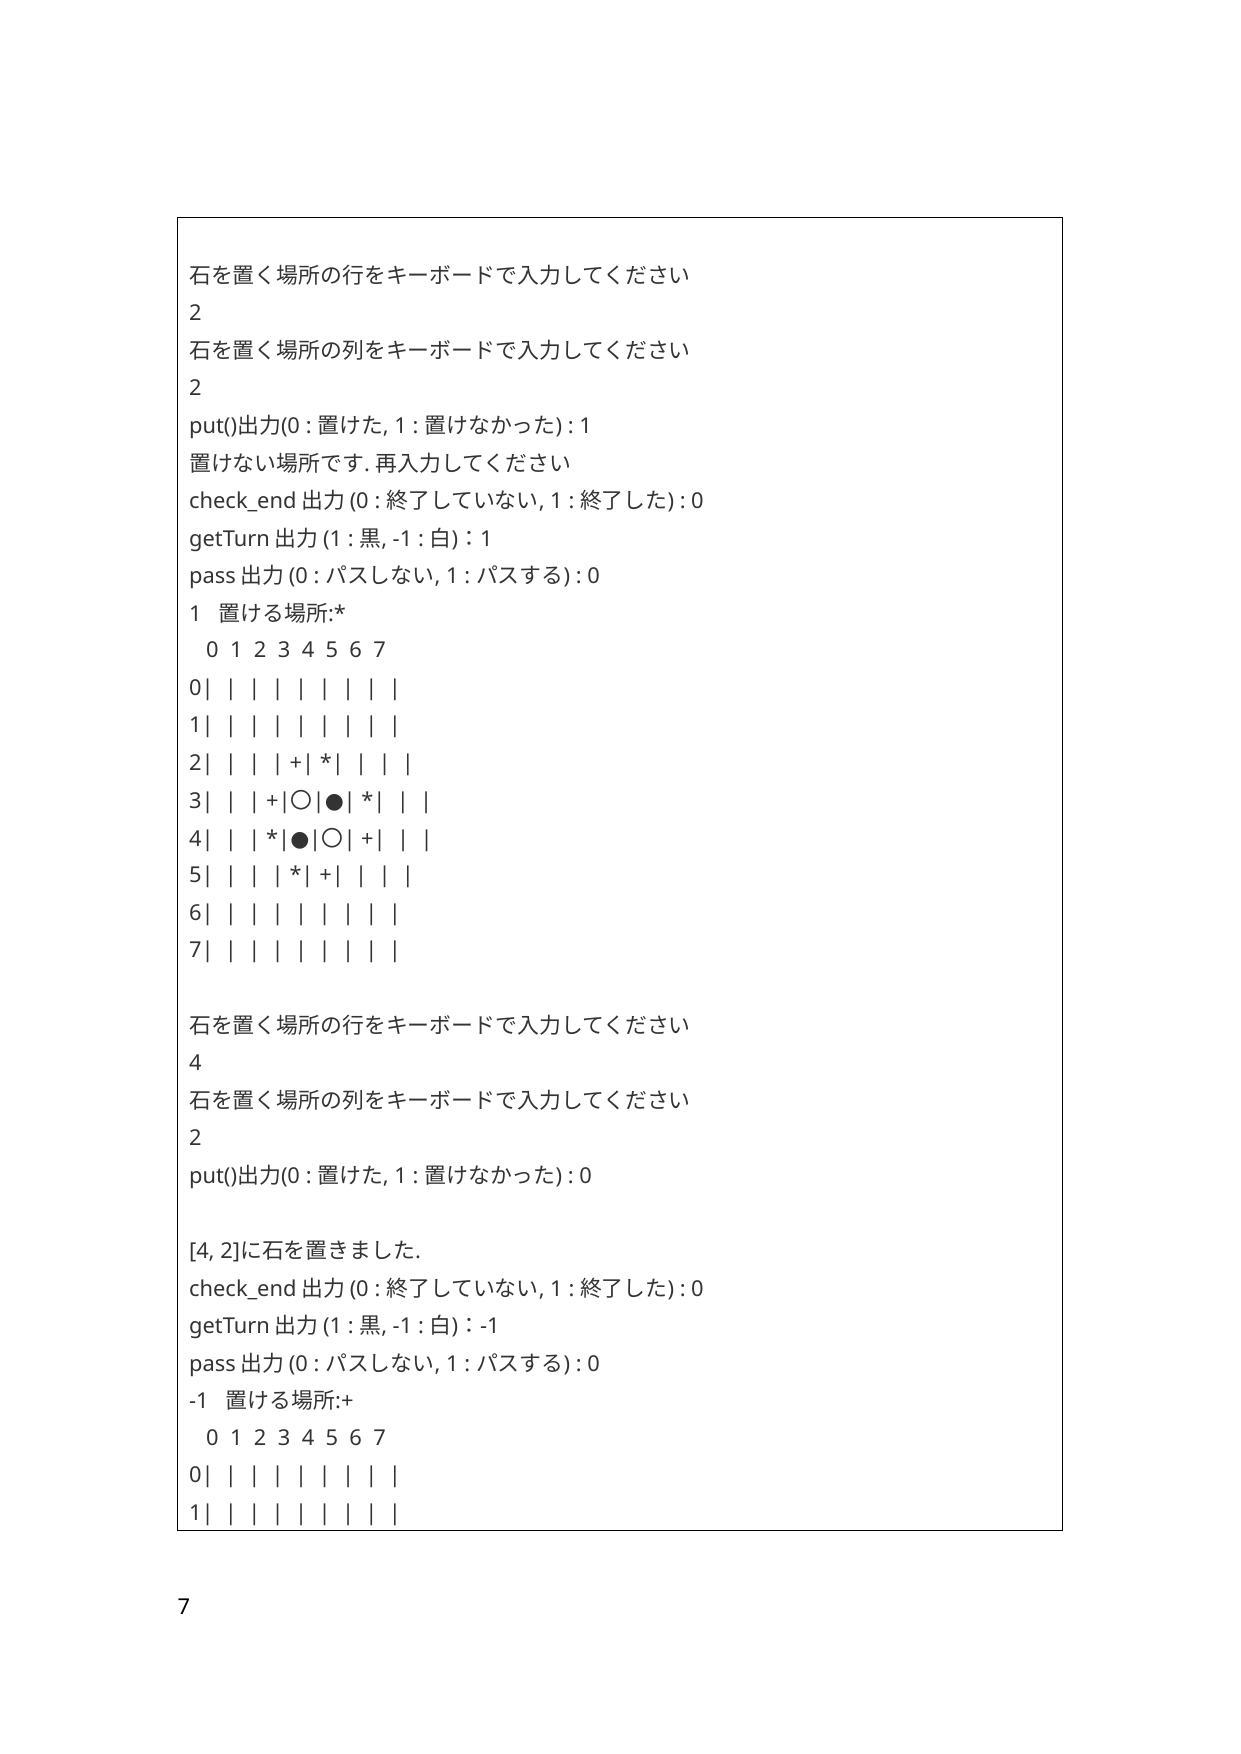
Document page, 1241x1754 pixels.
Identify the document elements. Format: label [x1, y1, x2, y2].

table_header [178, 218, 1062, 1530]
